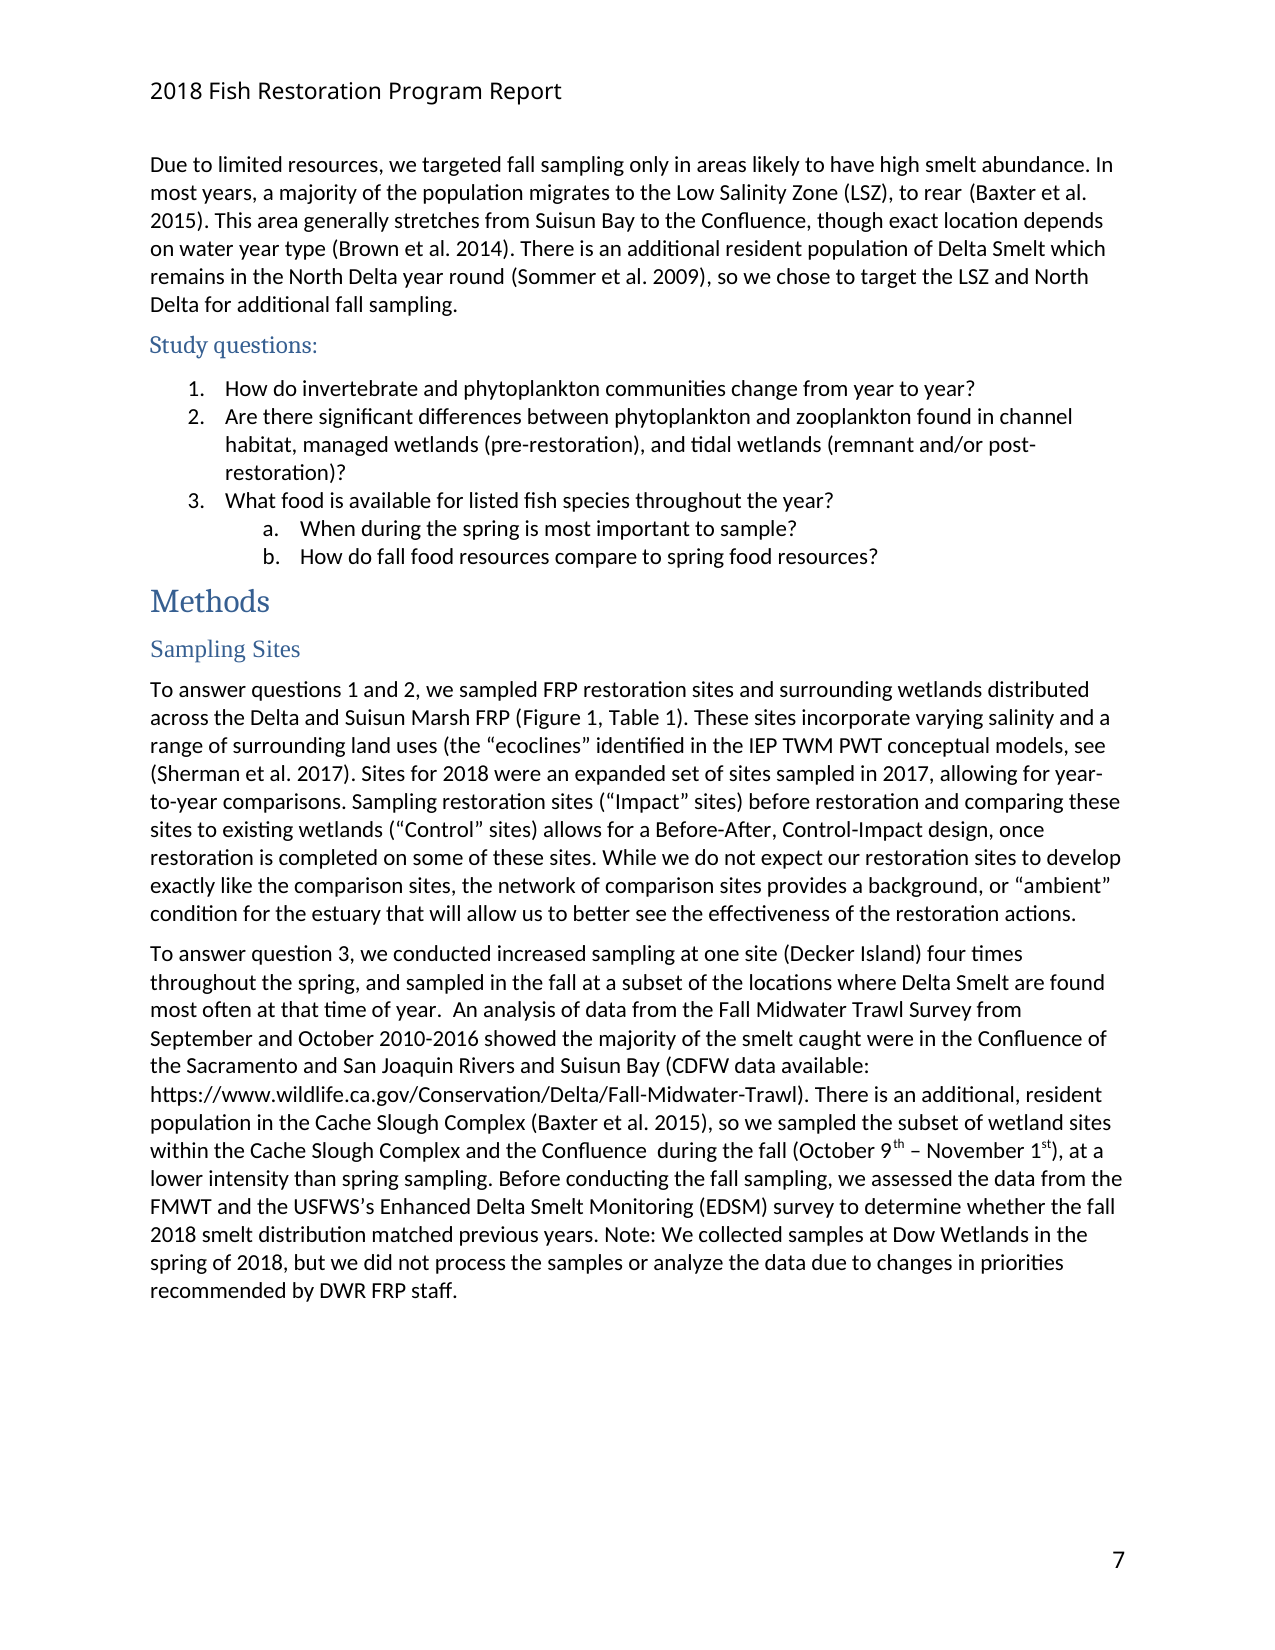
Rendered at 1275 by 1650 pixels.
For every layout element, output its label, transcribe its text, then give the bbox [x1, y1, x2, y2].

subtitle Sampling Sites [150, 634, 1125, 662]
subtitle Study questions: [150, 331, 1125, 359]
list How do invertebrate and phytoplankton communities change from year to year? [187, 374, 1125, 402]
list When during the spring is most important to sample? [262, 514, 1125, 542]
subtitle Methods [150, 583, 1125, 621]
list How do fall food resources compare to spring food resources? [262, 542, 1125, 570]
list What food is available for listed fish species throughout the year? [187, 486, 1125, 514]
text Due to limited resources, we targeted fall sampling only in areas likely to have high smelt abundance. In most years, a majority of the population migrates to the Low Salinity Zone (LSZ), to rear (Baxter et al. 2015). This area generally stretches from Suisun Bay to the Confluence, though exact location depends on water year type (Brown et al. 2014). There is an additional resident population of Delta Smelt which remains in the North Delta year round (Sommer et al. 2009), so we chose to target the LSZ and North Delta for additional fall sampling. [150, 150, 1125, 318]
list Are there significant differences between phytoplankton and zooplankton found in channel habitat, managed wetlands (pre-restoration), and tidal wetlands (remnant and/or post-restoration)? [187, 402, 1125, 486]
text To answer questions 1 and 2, we sampled FRP restoration sites and surrounding wetlands distributed across the Delta and Suisun Marsh FRP (Figure 1, Table 1). These sites incorporate varying salinity and a range of surrounding land uses (the “ecoclines” identified in the IEP TWM PWT conceptual models, see (Sherman et al. 2017). Sites for 2018 were an expanded set of sites sampled in 2017, allowing for year-to-year comparisons. Sampling restoration sites (“Impact” sites) before restoration and comparing these sites to existing wetlands (“Control” sites) allows for a Before-After, Control-Impact design, once restoration is completed on some of these sites. While we do not expect our restoration sites to develop exactly like the comparison sites, the network of comparison sites provides a background, or “ambient” condition for the estuary that will allow us to better see the effectiveness of the restoration actions. [150, 675, 1125, 927]
text To answer question 3, we conducted increased sampling at one site (Decker Island) four times throughout the spring, and sampled in the fall at a subset of the locations where Delta Smelt are found most often at that time of year. An analysis of data from the Fall Midwater Trawl Survey from September and October 2010-2016 showed the majority of the smelt caught were in the Confluence of the Sacramento and San Joaquin Rivers and Suisun Bay (CDFW data available: https://www.wildlife.ca.gov/Conservation/Delta/Fall-Midwater-Trawl). There is an additional, resident population in the Cache Slough Complex (Baxter et al. 2015), so we sampled the subset of wetland sites within the Cache Slough Complex and the Confluence during the fall (October 9th – November 1st), at a lower intensity than spring sampling. Before conducting the fall sampling, we assessed the data from the FMWT and the USFWS’s Enhanced Delta Smelt Monitoring (EDSM) survey to determine whether the fall 2018 smelt distribution matched previous years. Note: We collected samples at Dow Wetlands in the spring of 2018, but we did not process the samples or analyze the data due to changes in priorities recommended by DWR FRP staff. [150, 939, 1125, 1304]
